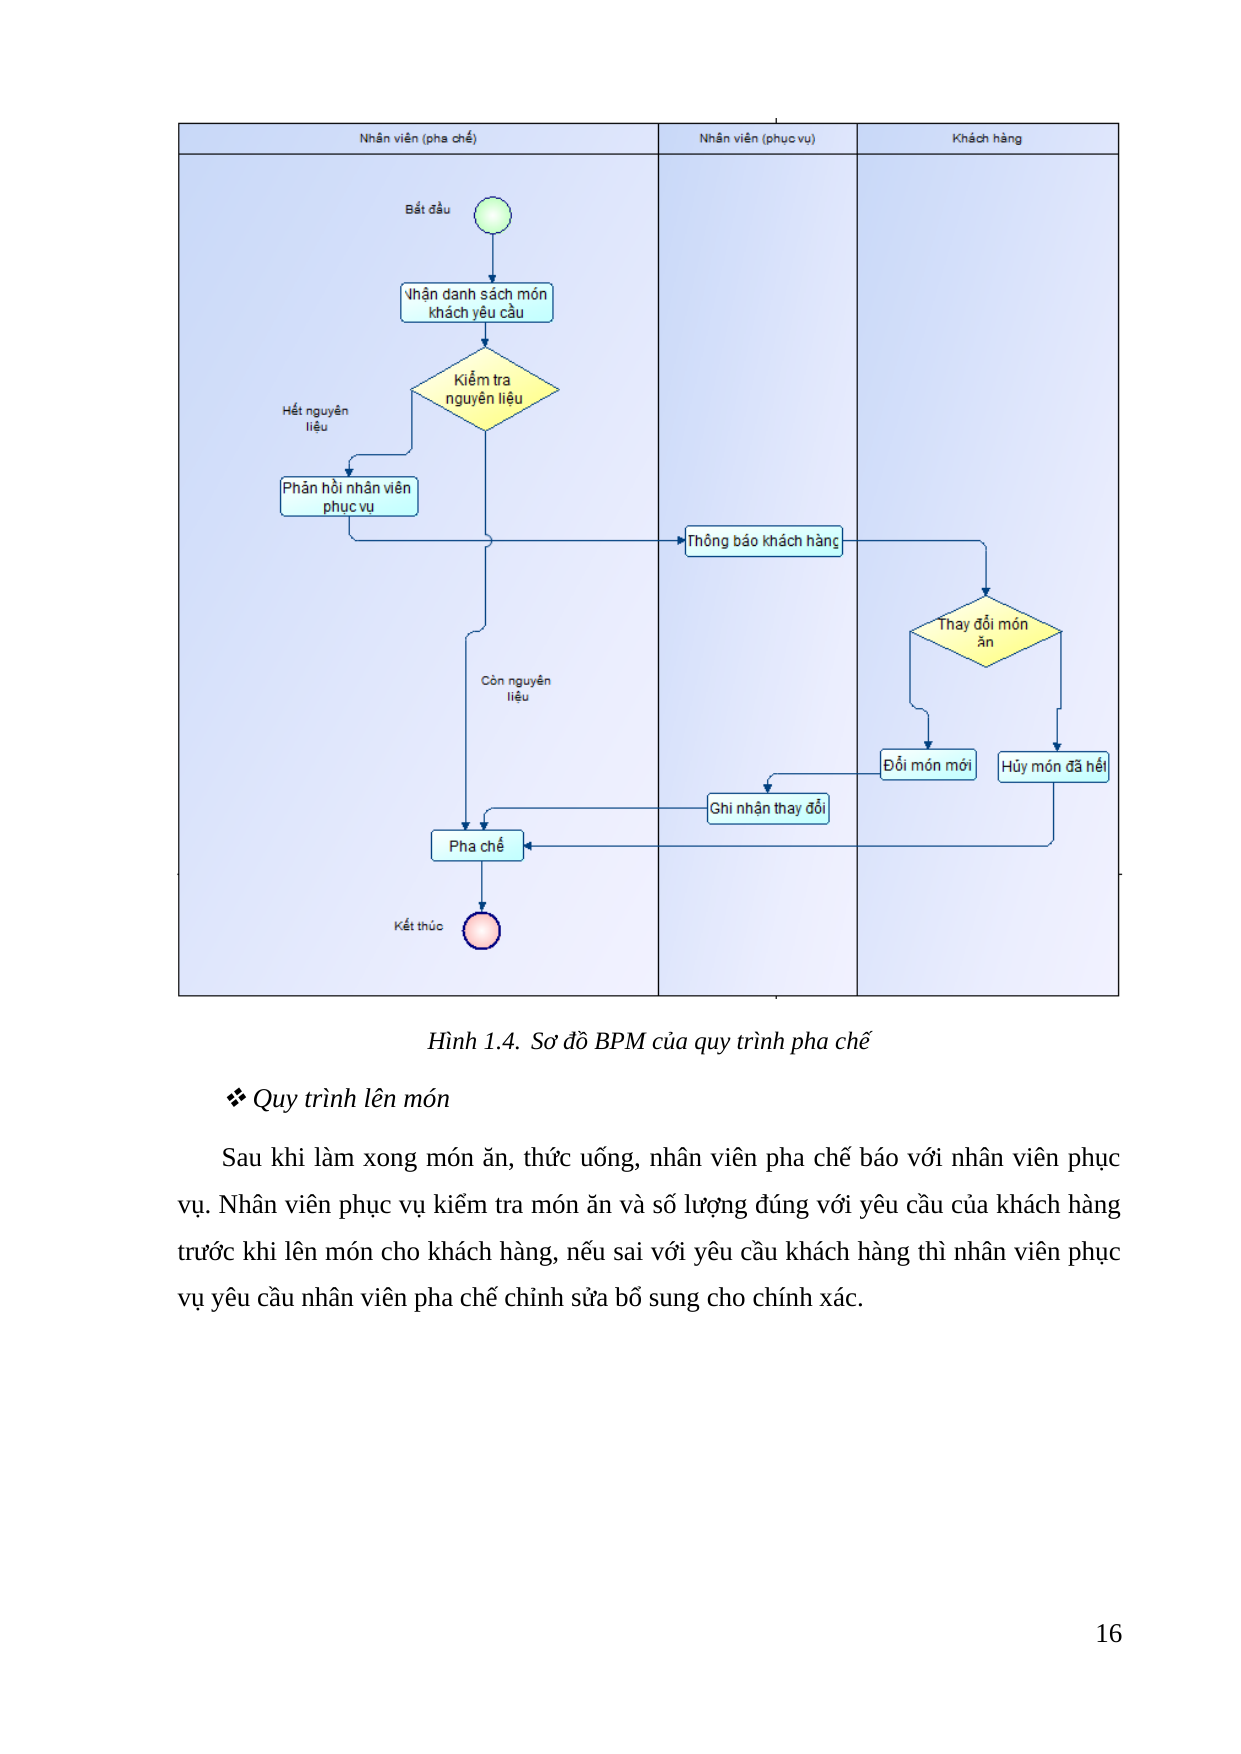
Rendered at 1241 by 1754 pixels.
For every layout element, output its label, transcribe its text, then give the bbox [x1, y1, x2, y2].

list Quy trình lên món [177, 1082, 1122, 1113]
text Sau khi làm xong món ăn, thức uống, nhân viên pha chế báo với nhân viên phục vụ. Nhân viên phục vụ kiểm tra món ăn và số lượng đúng với yêu cầu của khách hàng trước khi lên món cho khách hàng, nếu sai với yêu cầu khách hàng thì nhân viên phục vụ yêu cầu nhân viên pha chế chỉnh sửa bổ sung cho chính xác. [177, 1141, 1122, 1312]
subtitle Sơ đồ BPM của quy trình pha chế [177, 1026, 1122, 1055]
picture [177, 118, 1123, 999]
